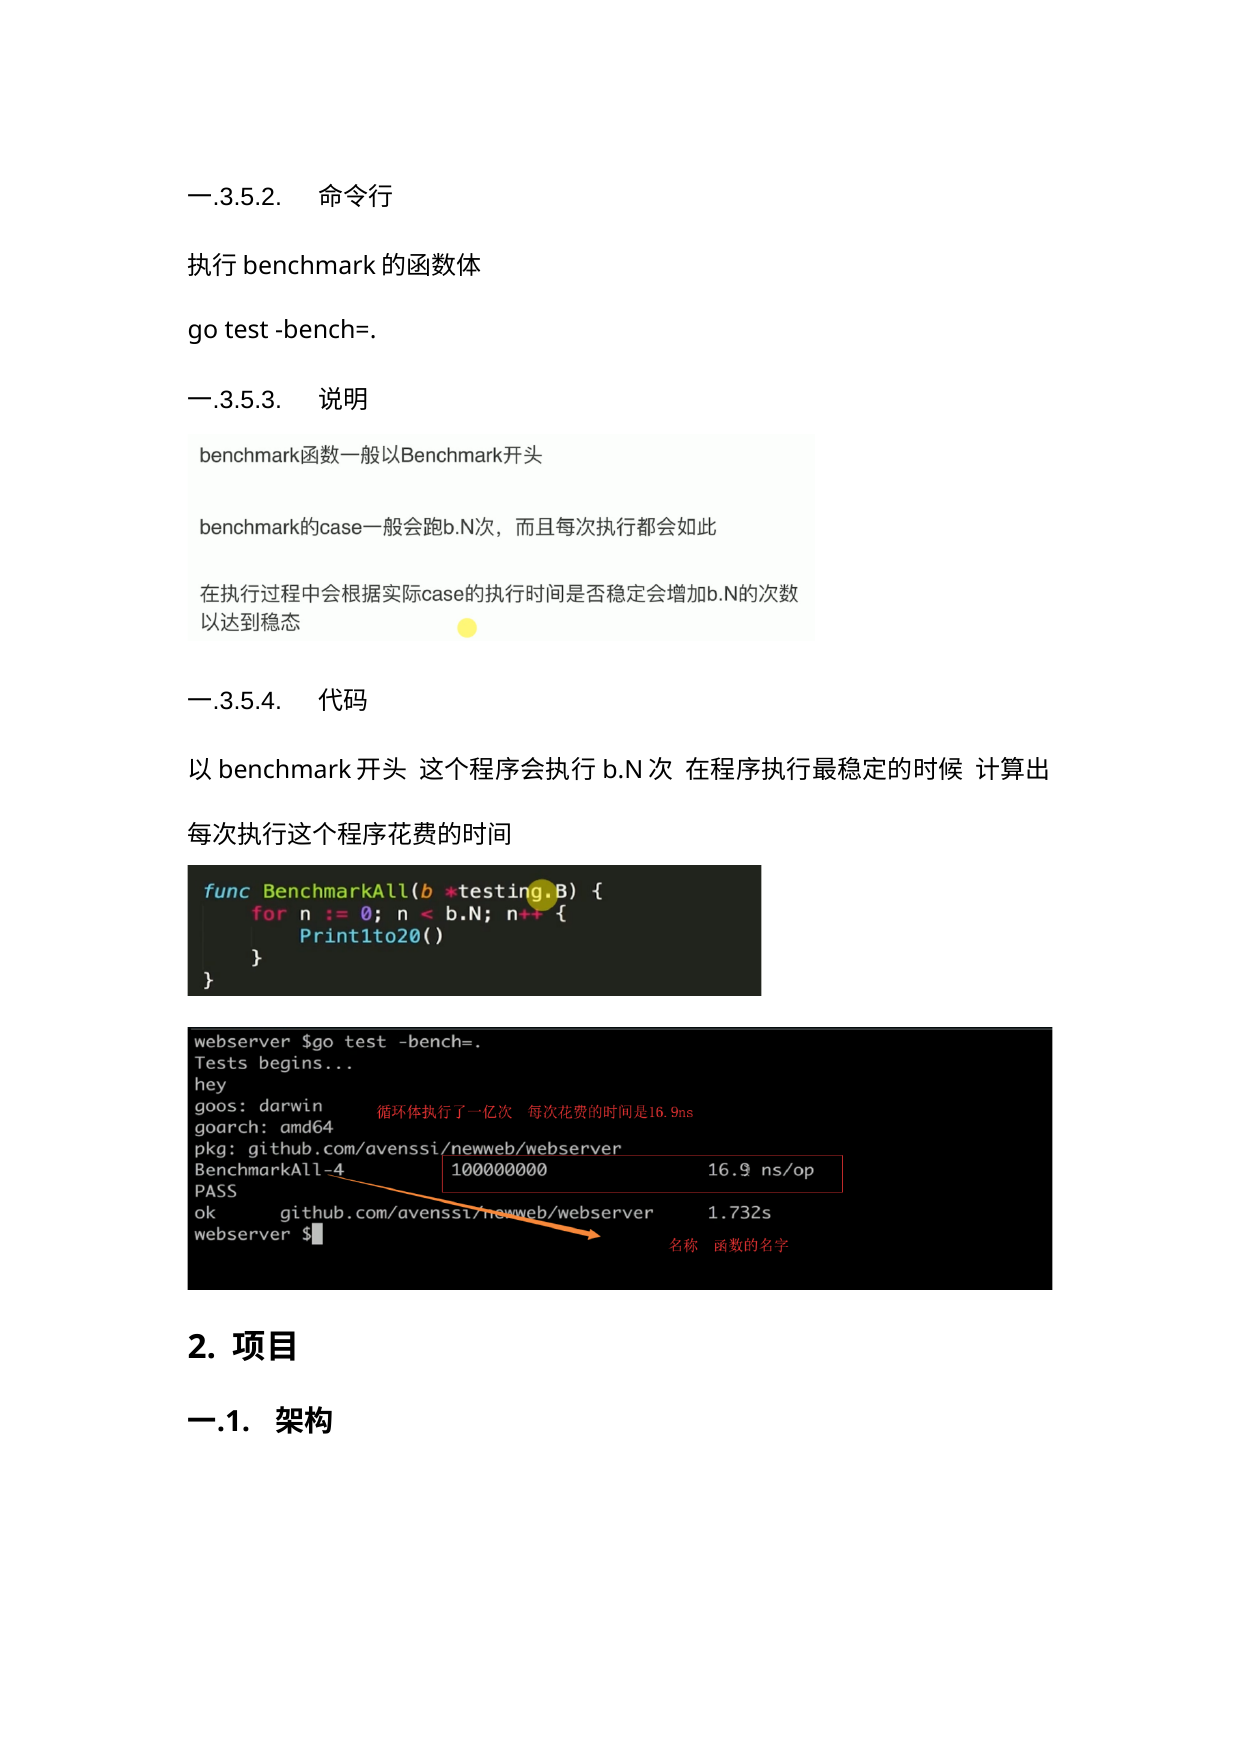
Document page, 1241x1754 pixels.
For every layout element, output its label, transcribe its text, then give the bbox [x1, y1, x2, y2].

picture [187, 865, 762, 996]
text go test -bench=. [187, 296, 1053, 361]
text 执行benchmark的函数体 [187, 231, 1053, 296]
subtitle 命令行 [187, 162, 1053, 227]
picture [187, 434, 816, 641]
subtitle 说明 [187, 365, 1053, 430]
text 以benchmark开头 这个程序会执行b.N次 在程序执行最稳定的时候 计算出每次执行这个程序花费的时间 [187, 735, 1053, 865]
picture [187, 1027, 1053, 1290]
subtitle 架构 [187, 1398, 1053, 1440]
subtitle 项目 [187, 1320, 1053, 1369]
subtitle 代码 [187, 666, 1053, 731]
